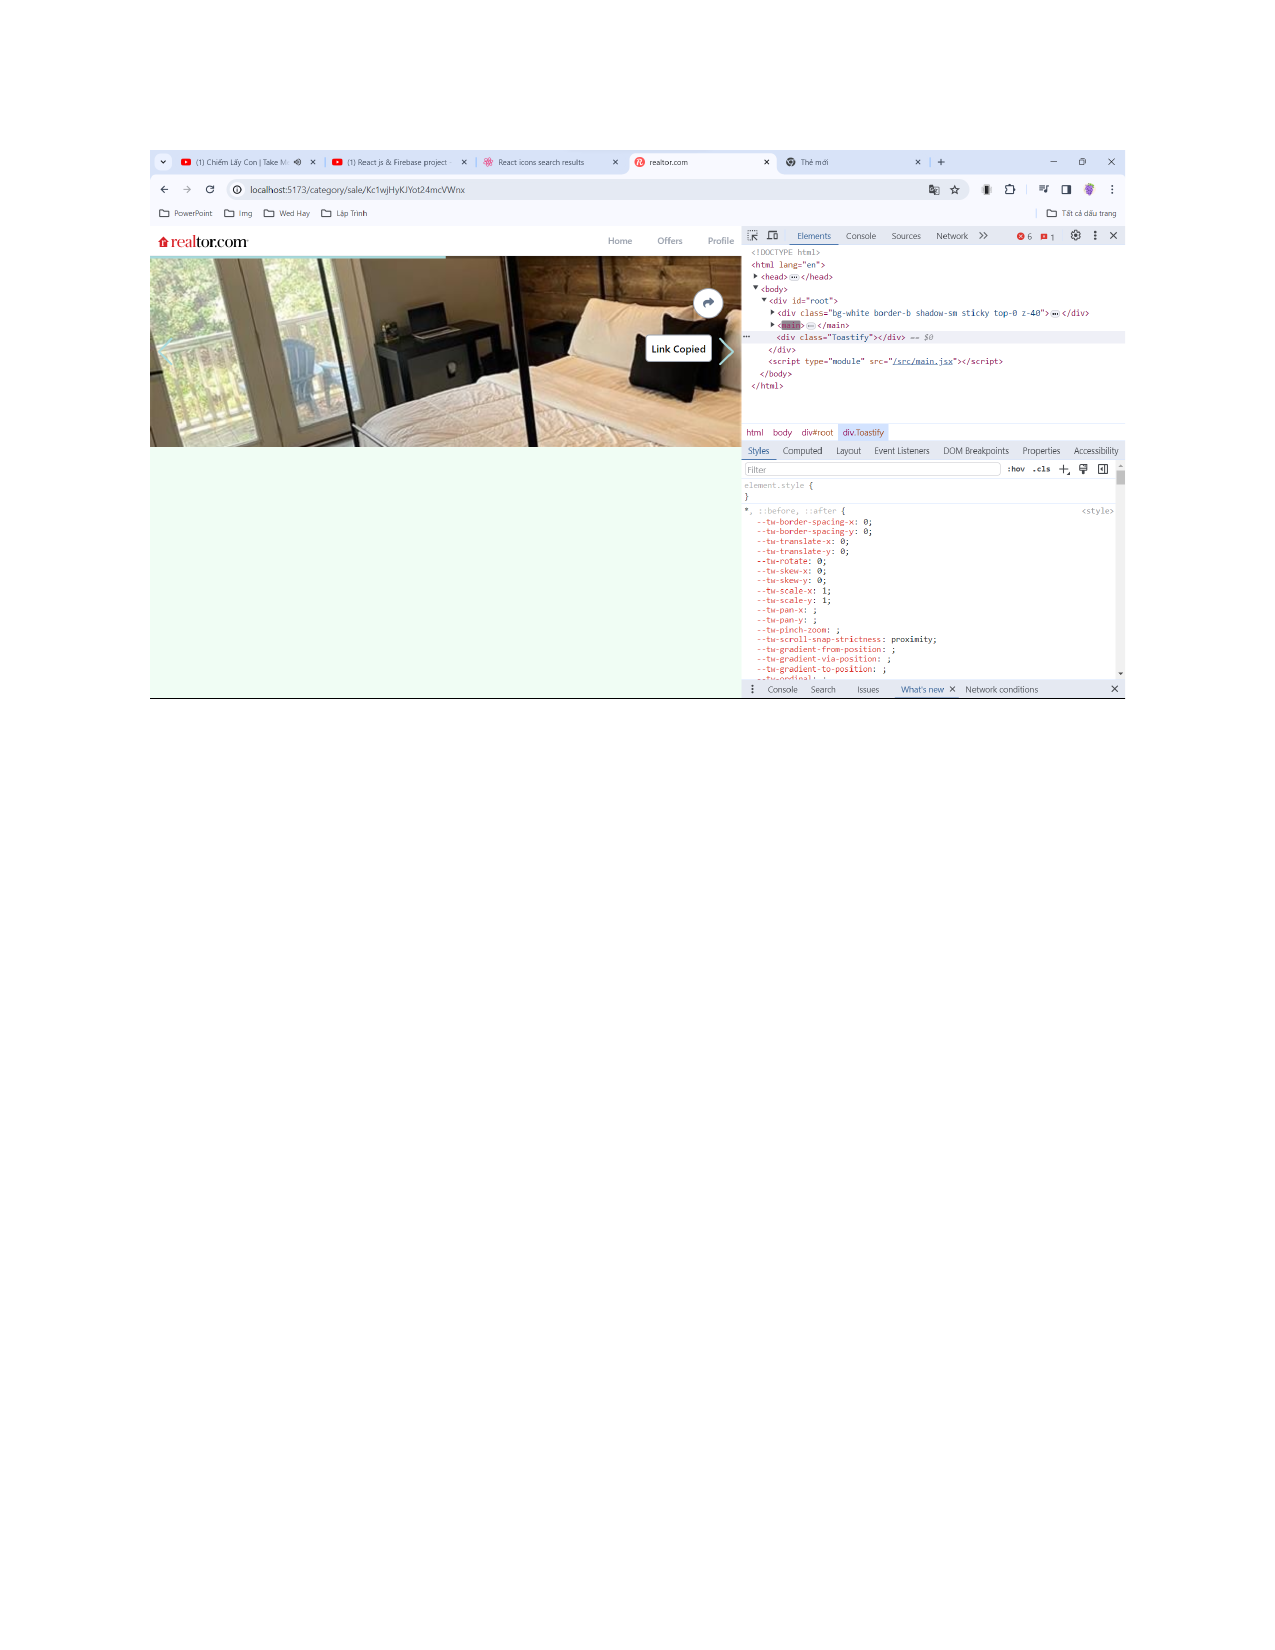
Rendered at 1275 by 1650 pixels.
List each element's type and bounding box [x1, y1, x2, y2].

picture [150, 150, 1125, 699]
